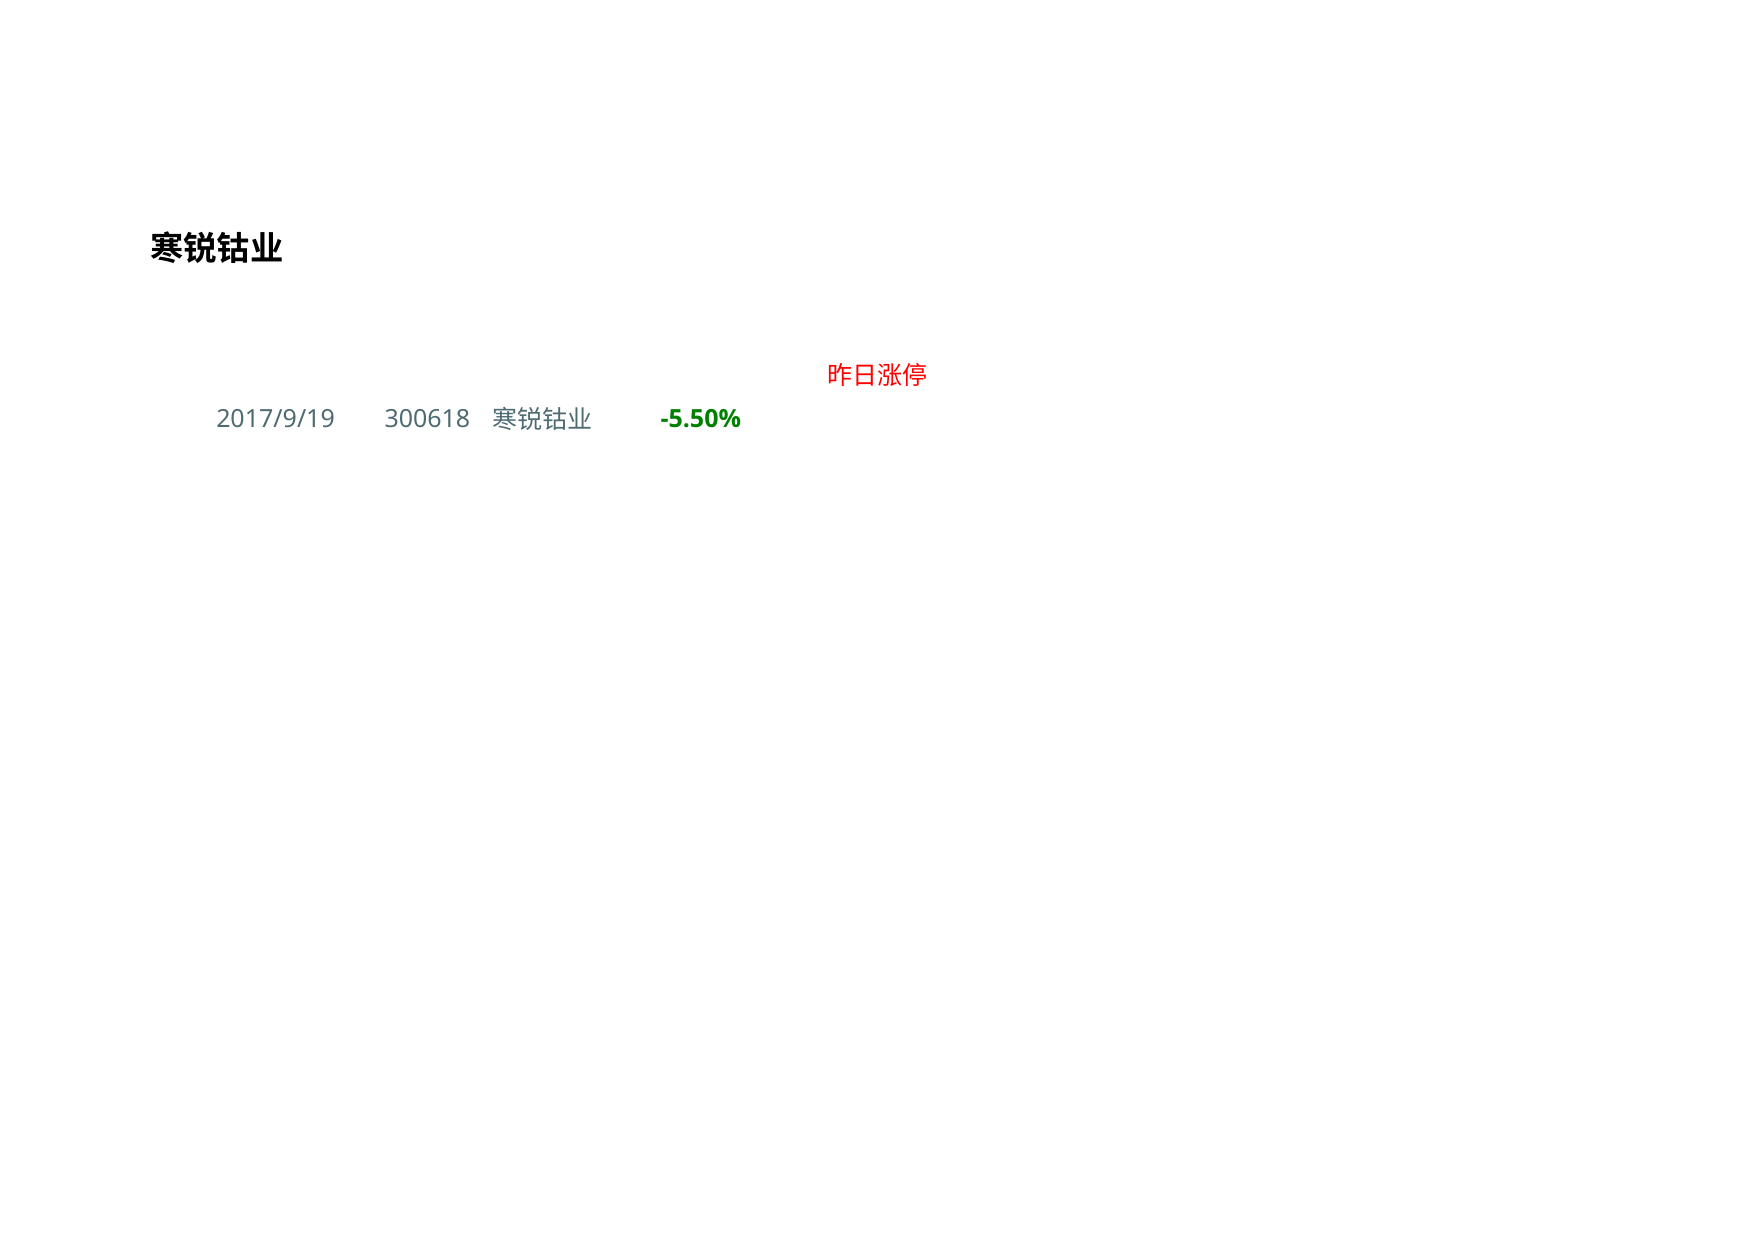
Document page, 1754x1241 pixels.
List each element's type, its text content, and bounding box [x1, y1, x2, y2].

table_header 寒锐钴业 [481, 396, 617, 440]
subtitle 寒锐钴业 [150, 201, 1604, 289]
text 昨日涨停 [150, 352, 1604, 396]
table_header 300618 [346, 396, 481, 440]
table_header 2017/9/19 [150, 396, 346, 440]
table_header -5.50% [617, 396, 752, 440]
